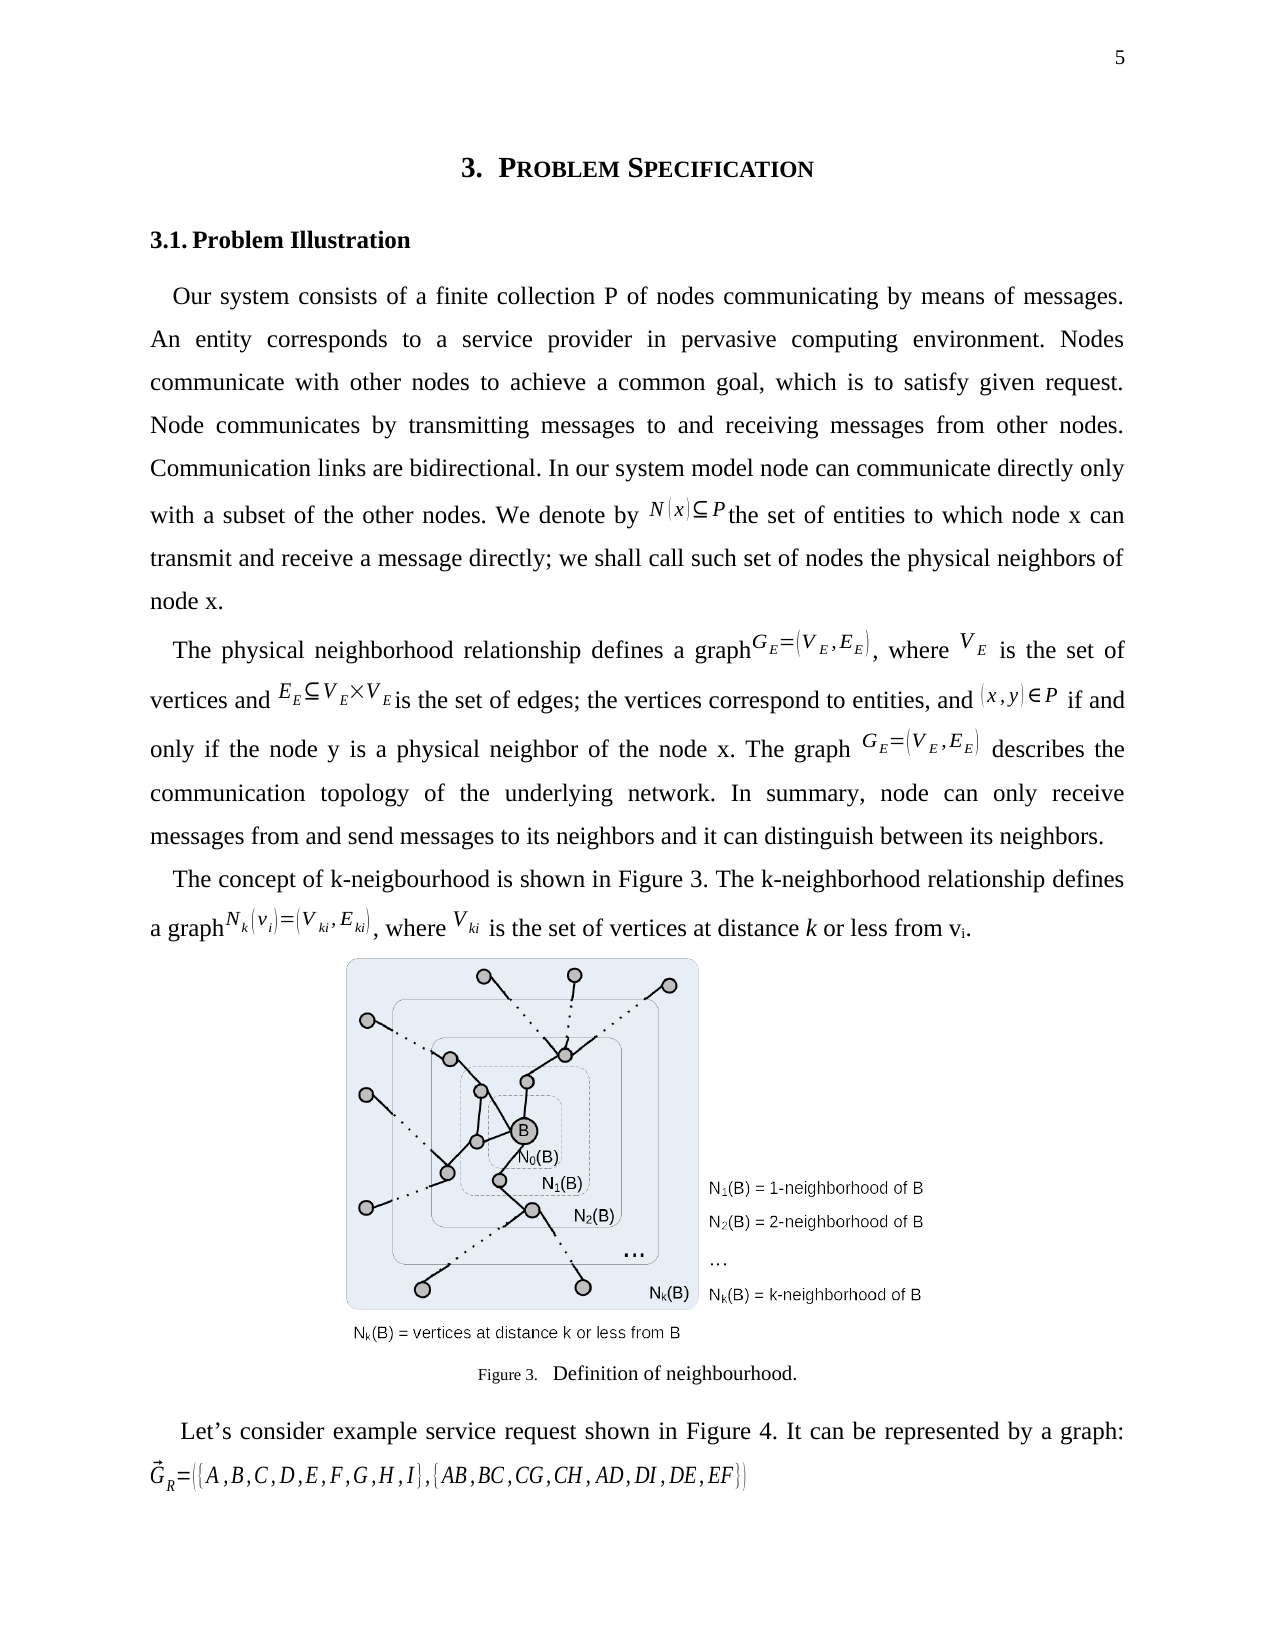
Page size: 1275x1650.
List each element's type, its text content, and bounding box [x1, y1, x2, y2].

text The concept of k-neigbourhood is shown in Figure 3. The k-neighborhood relationship defines a graph, where is the set of vertices at distance k or less from vi. [150, 864, 1125, 942]
table_cell Definition of neighbourhood. [139, 1361, 1136, 1416]
text The physical neighborhood relationship defines a graph, where is the set of vertices and is the set of edges; the vertices correspond to entities, and if and only if the node y is a physical neighbor of the node x. The graph describes the communication topology of the underlying network. In summary, node can only receive messages from and send messages to its neighbors and it can distinguish between its neighbors. [150, 629, 1125, 849]
text Our system consists of a finite collection P of nodes communicating by means of messages. An entity corresponds to a service provider in pervasive computing environment. Nodes communicate with other nodes to achieve a common goal, which is to satisfy given request. Node communicates by transmitting messages to and receiving messages from other nodes. Communication links are bidirectional. In our system model node can communicate directly only with a subset of the other nodes. We denote by the set of entities to which node x can transmit and receive a message directly; we shall call such set of nodes the physical neighbors of node x. [150, 281, 1125, 615]
text Let’s consider example service request shown in Figure 4. It can be represented by a graph: [150, 1416, 1125, 1495]
subtitle Problem Illustration [150, 225, 1125, 254]
table_header [139, 956, 1136, 1361]
subtitle Problem Specification [150, 150, 1125, 183]
